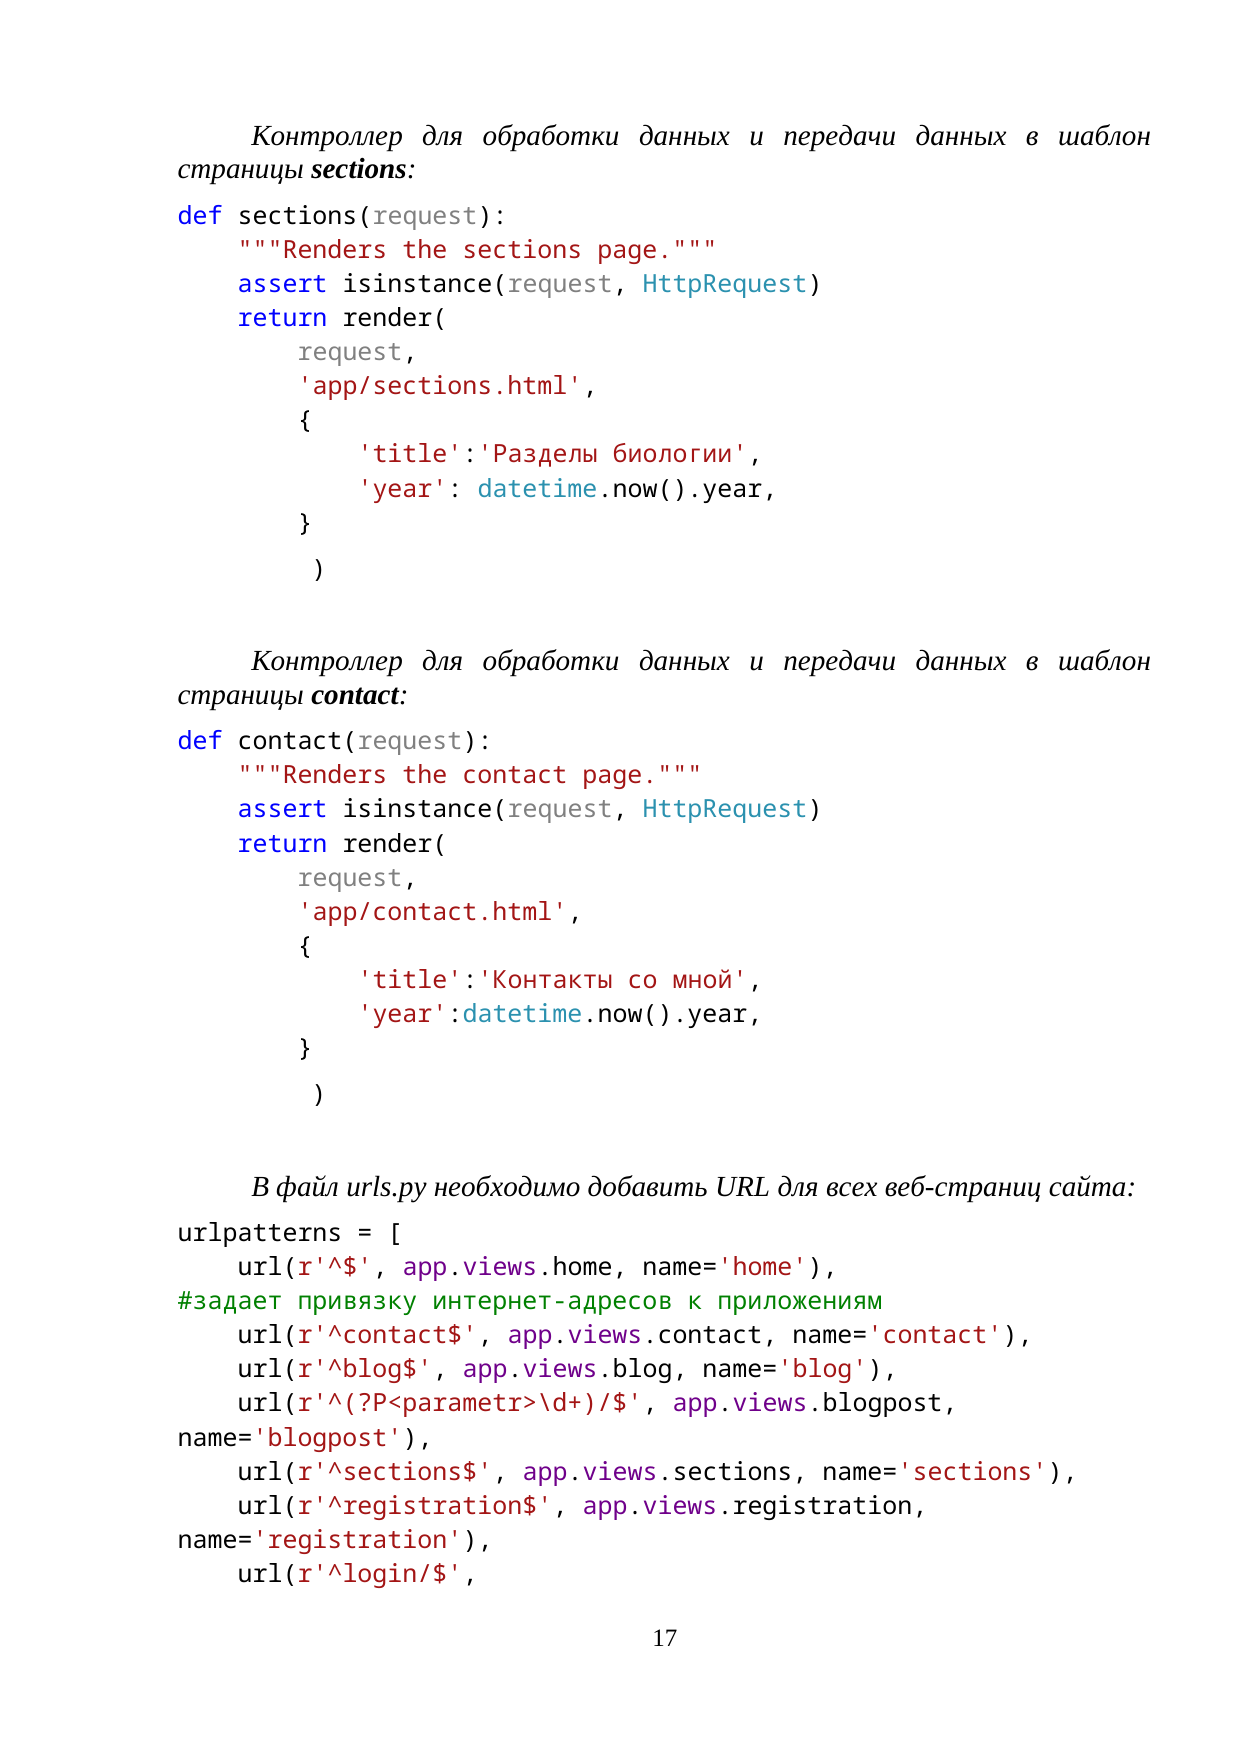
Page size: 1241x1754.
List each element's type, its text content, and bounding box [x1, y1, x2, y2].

text request, [177, 859, 1152, 893]
text return render( [177, 300, 1152, 334]
text def sections(request): [177, 198, 1152, 232]
text """Renders the sections page.""" [177, 232, 1152, 266]
text 'year': datetime.now().year, [177, 470, 1152, 504]
text Контроллер для обработки данных и передачи данных в шаблон страницы sections: [177, 118, 1152, 185]
text ) [177, 1076, 1152, 1110]
text 'title':'Разделы биологии', [177, 436, 1152, 470]
text 'title':'Контакты со мной', [177, 961, 1152, 996]
text В файл urls.py необходимо добавить URL для всех веб-страниц сайта: [177, 1169, 1152, 1202]
text """Renders the contact page.""" [177, 757, 1152, 791]
text url(r'^blog$', app.views.blog, name='blog'), [177, 1351, 1152, 1385]
text } [177, 504, 1152, 538]
text url(r'^sections$', app.views.sections, name='sections'), [177, 1453, 1152, 1487]
text urlpatterns = [ [177, 1215, 1152, 1249]
text def contact(request): [177, 723, 1152, 757]
text url(r'^registration$', app.views.registration, name='registration'), [177, 1487, 1152, 1555]
text url(r'^login/$', [177, 1555, 1152, 1589]
text { [177, 927, 1152, 961]
text request, [177, 334, 1152, 368]
text assert isinstance(request, HttpRequest) [177, 266, 1152, 300]
text return render( [177, 825, 1152, 859]
text url(r'^(?P<parametr>\d+)/$', app.views.blogpost, name='blogpost'), [177, 1385, 1152, 1453]
text Контроллер для обработки данных и передачи данных в шаблон страницы contact: [177, 643, 1152, 711]
text url(r'^contact$', app.views.contact, name='contact'), [177, 1317, 1152, 1351]
text } [177, 1029, 1152, 1064]
text { [177, 402, 1152, 436]
text url(r'^$', app.views.home, name='home'), #задает привязку интернет-адресов к приложениям [177, 1249, 1152, 1317]
text 'app/sections.html', [177, 368, 1152, 402]
text assert isinstance(request, HttpRequest) [177, 791, 1152, 825]
text 'app/contact.html', [177, 893, 1152, 927]
text ) [177, 551, 1152, 585]
text 'year':datetime.now().year, [177, 996, 1152, 1029]
